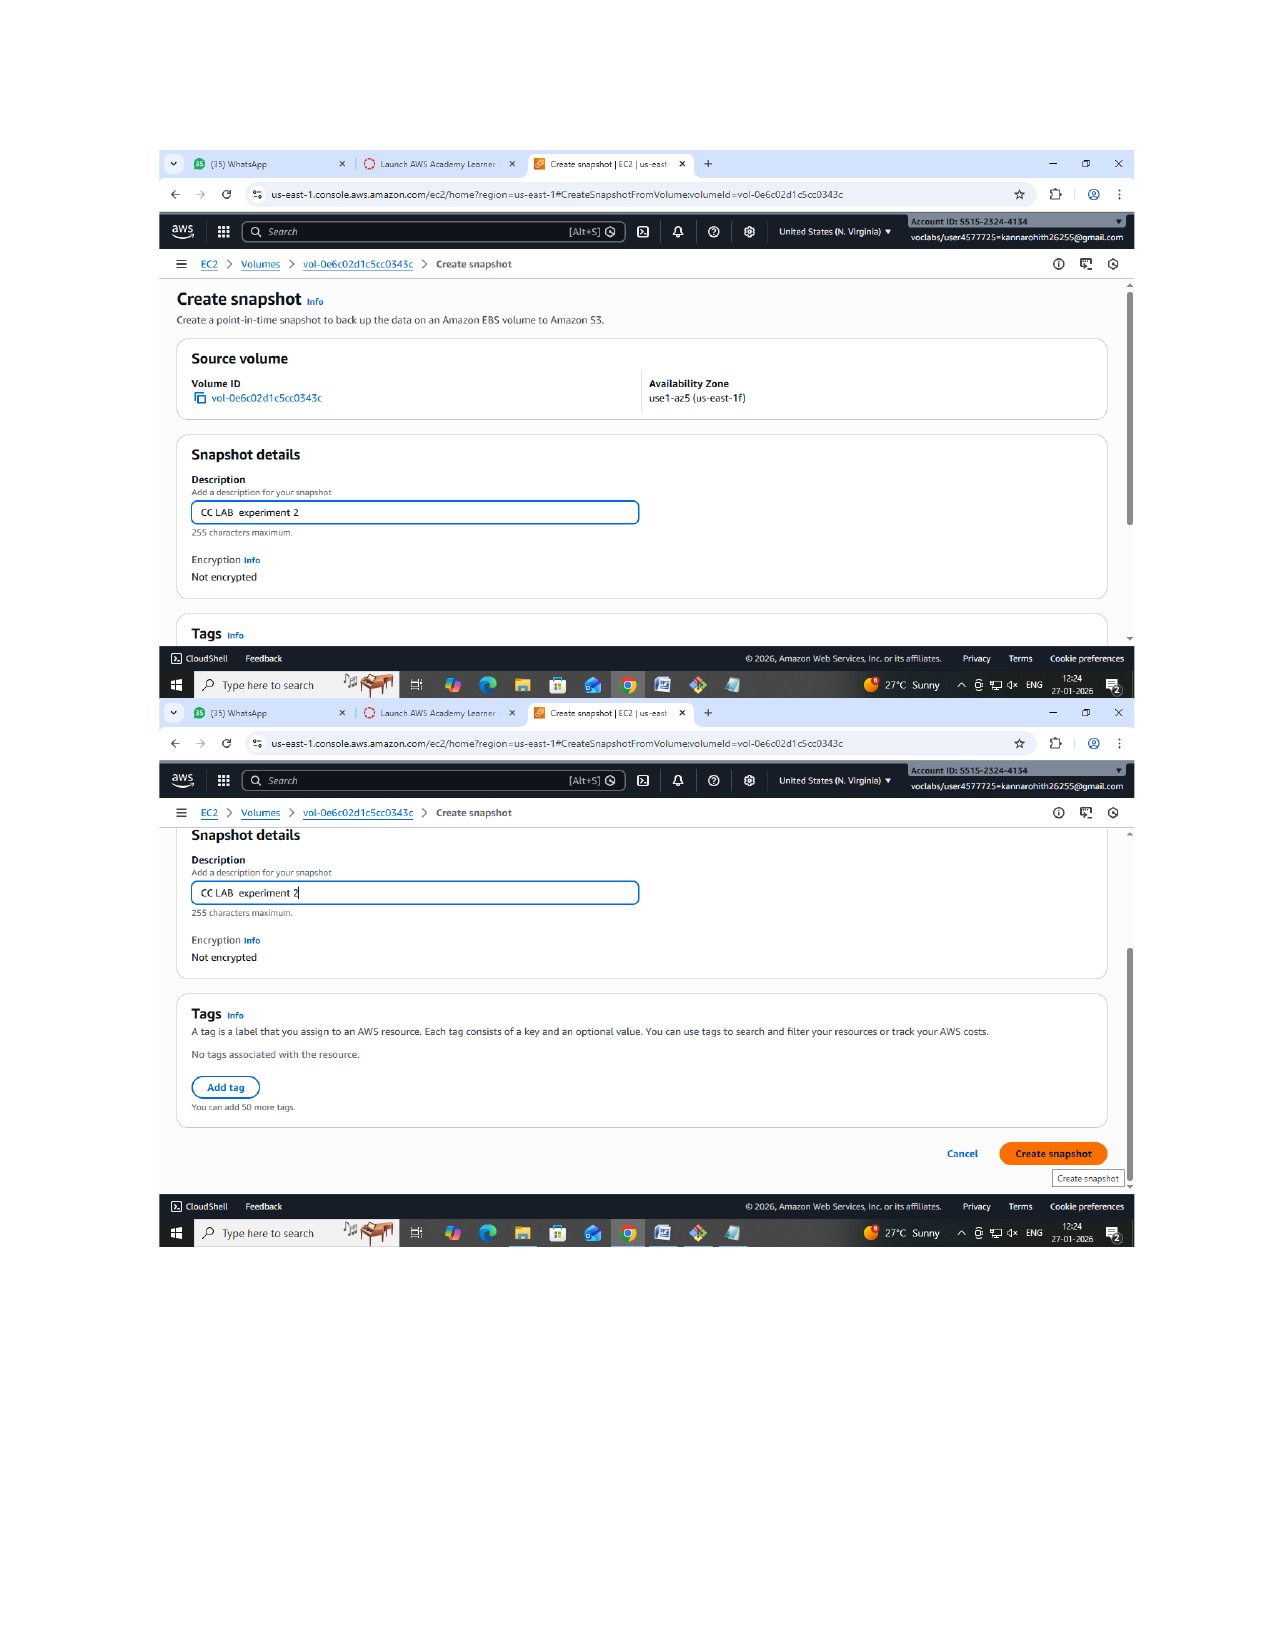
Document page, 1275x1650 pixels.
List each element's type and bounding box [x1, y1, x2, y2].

picture [159, 150, 1135, 1247]
